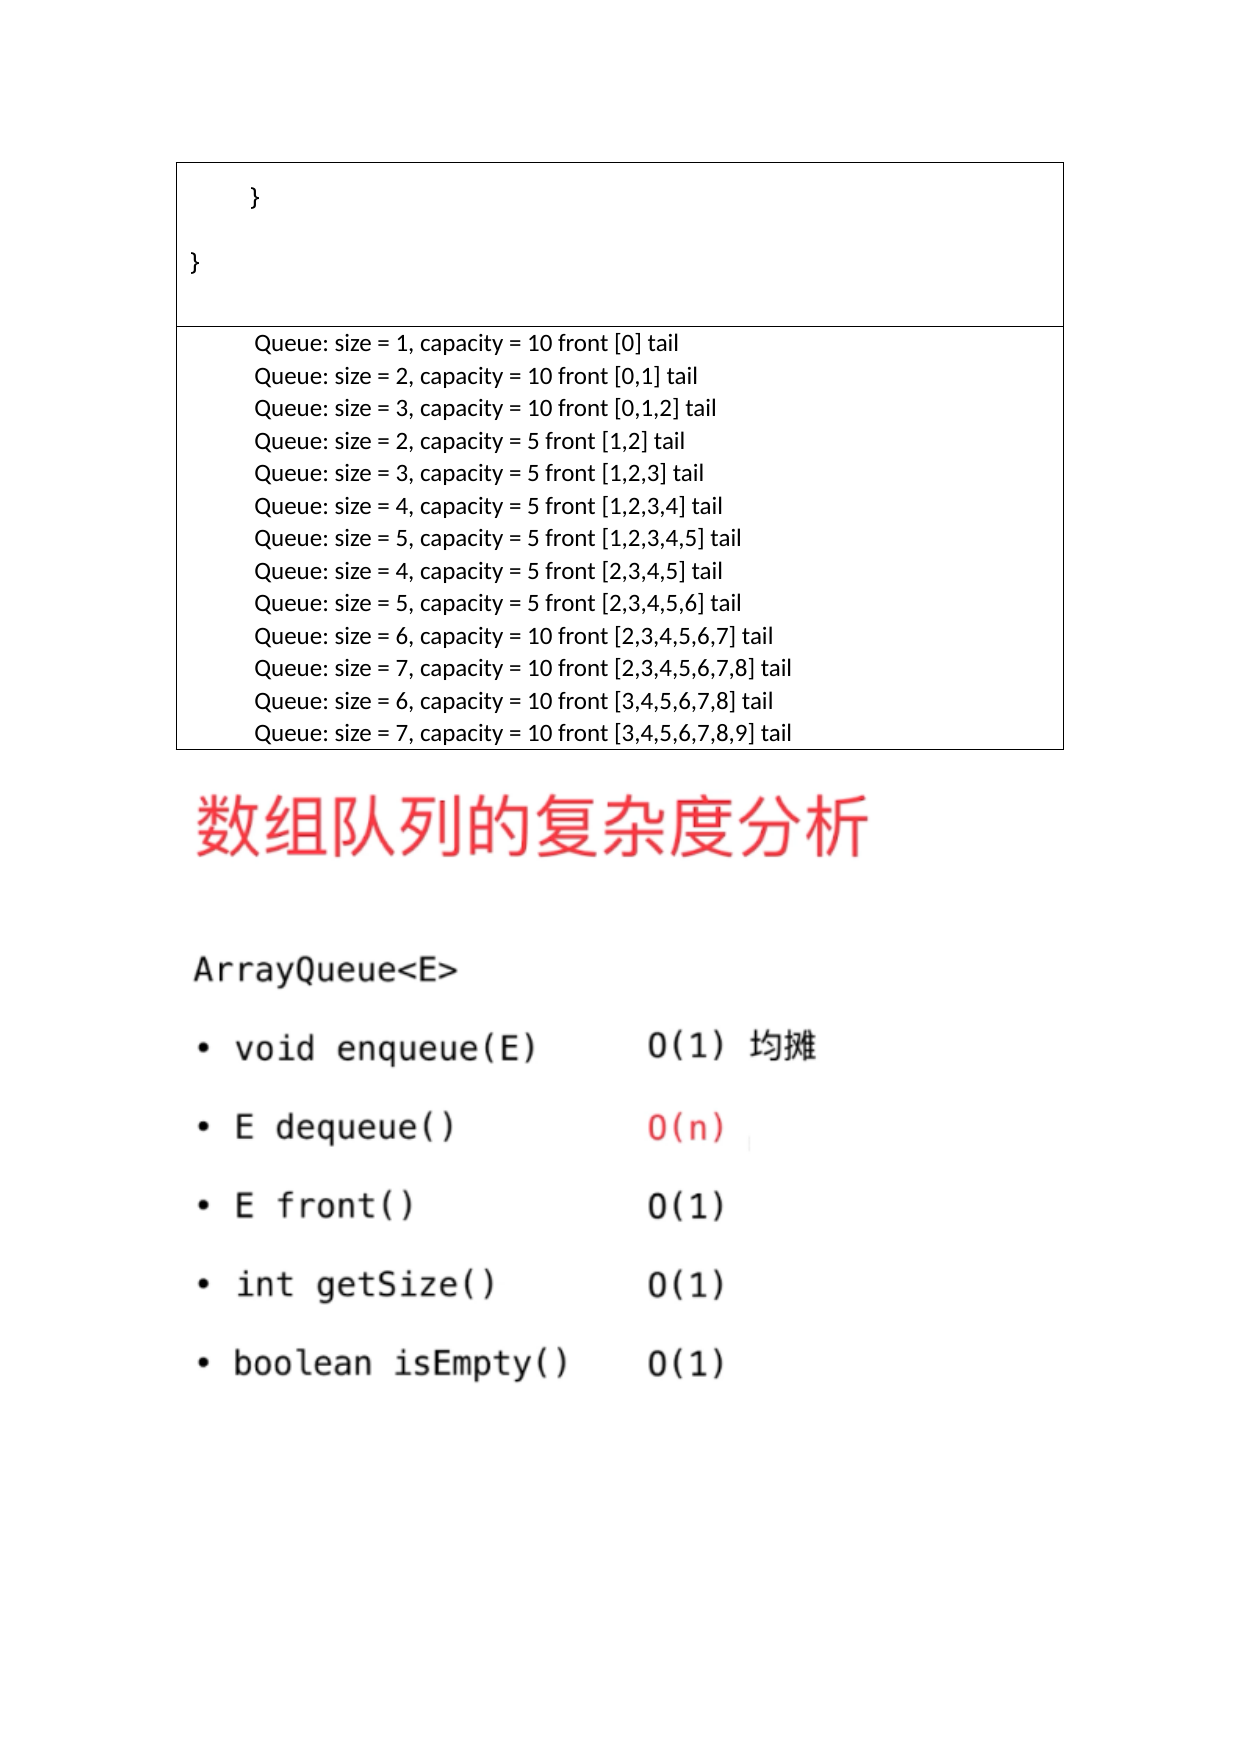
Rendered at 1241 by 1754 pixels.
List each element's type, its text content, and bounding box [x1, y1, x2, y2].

picture [187, 782, 899, 1402]
table_cell Queue: size = 1, capacity = 10 front [0] tail Queue: size = 2, capacity = 10 front [0,1] tail Queue: size = 3, capacity = 10 front [0,1,2] tail Queue: size = 2, capacity = 5 front [1,2] tail Queue: size = 3, capacity = 5 front [1,2,3] tail Queue: size = 4, capacity = 5 front [1,2,3,4] tail Queue: size = 5, capacity = 5 front [1,2,3,4,5] tail Queue: size = 4, capacity = 5 front [2,3,4,5] tail Queue: size = 5, capacity = 5 front [2,3,4,5,6] tail Queue: size = 6, capacity = 10 front [2,3,4,5,6,7] tail Queue: size = 7, capacity = 10 front [2,3,4,5,6,7,8] tail Queue: size = 6, capacity = 10 front [3,4,5,6,7,8] tail Queue: size = 7, capacity = 10 front [3,4,5,6,7,8,9] tail [177, 327, 1063, 749]
